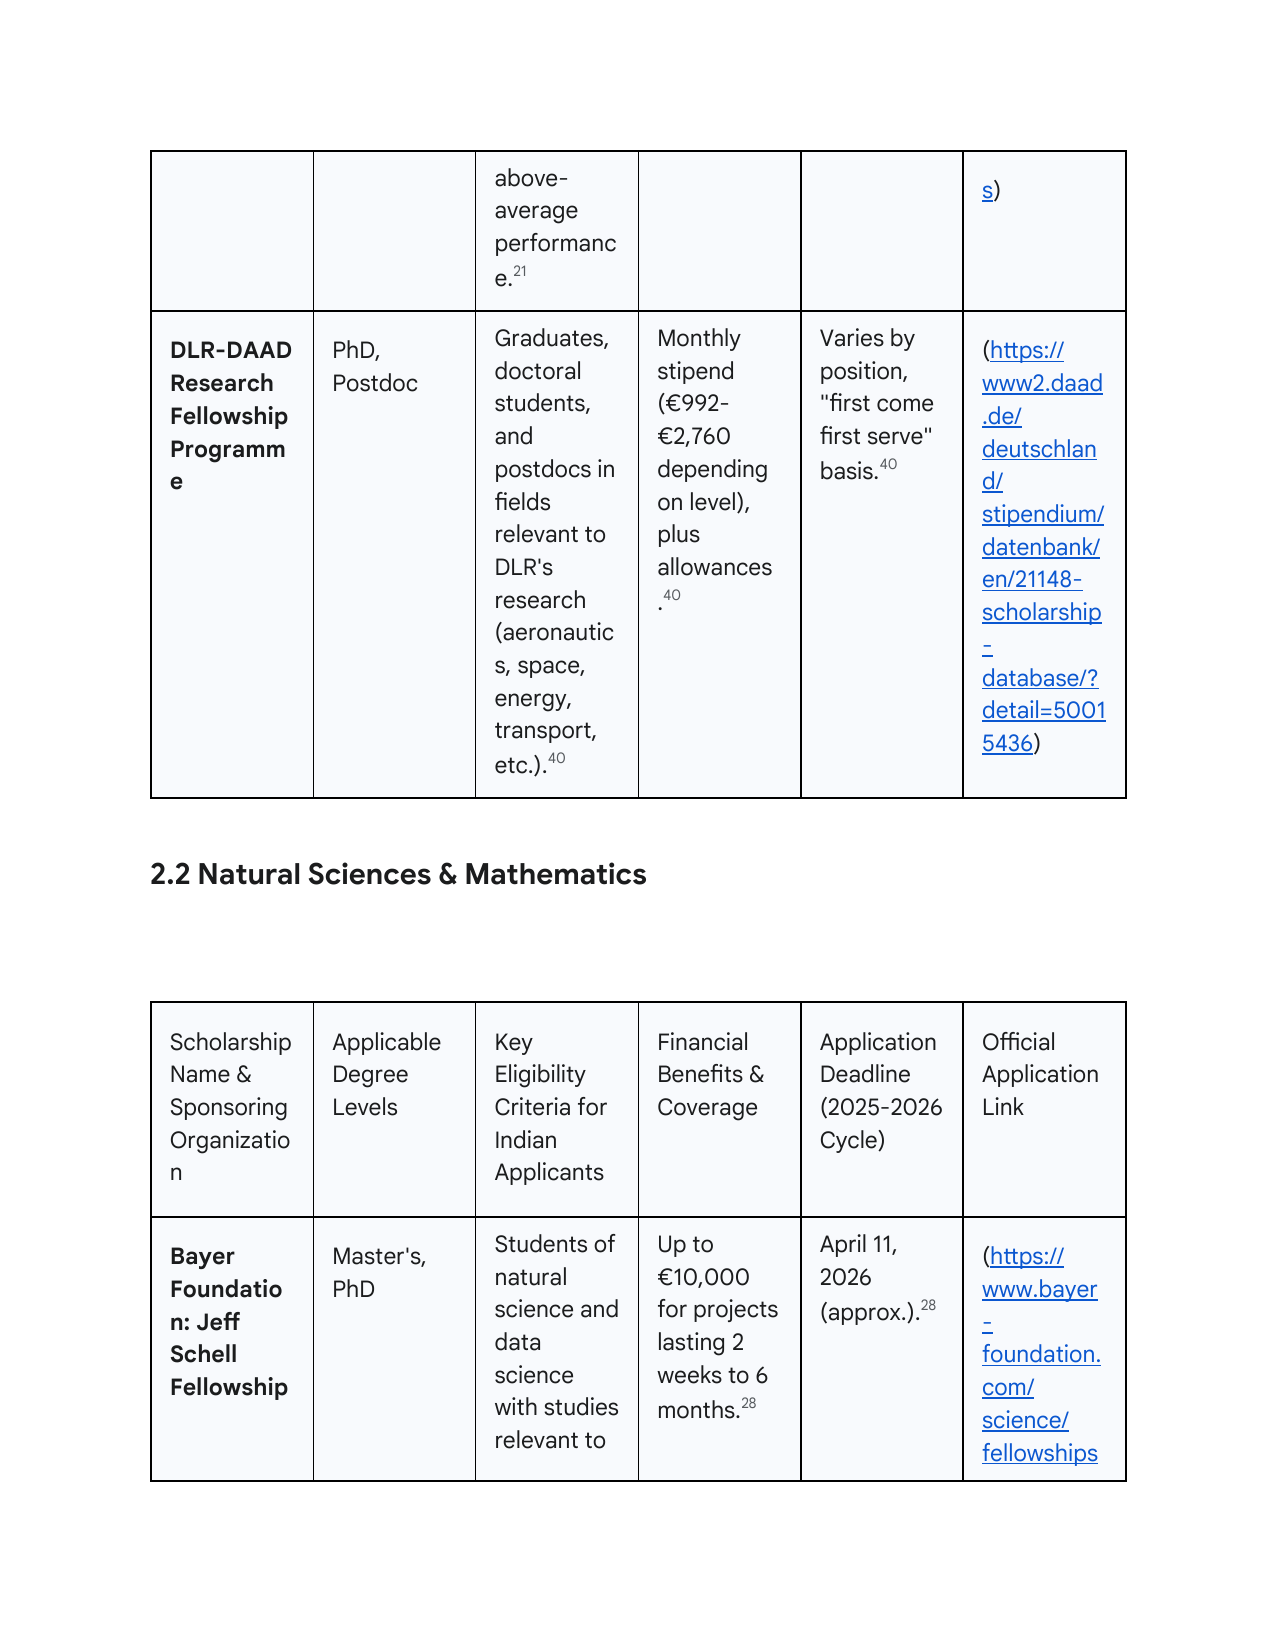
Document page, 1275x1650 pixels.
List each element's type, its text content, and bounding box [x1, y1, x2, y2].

table_header Financial Benefits & Coverage [639, 1003, 800, 1216]
table_header Scholarship Name & Sponsoring Organization [152, 1003, 313, 1216]
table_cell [639, 1218, 800, 1480]
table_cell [476, 1218, 638, 1480]
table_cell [152, 1218, 313, 1480]
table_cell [802, 152, 962, 310]
table_header Key Eligibility Criteria for Indian Applicants [476, 1003, 638, 1216]
table_header Application Deadline (2025-2026 Cycle) [802, 1003, 962, 1216]
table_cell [964, 152, 1125, 310]
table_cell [802, 1218, 962, 1480]
table_cell PhD, Postdoc [314, 312, 475, 797]
table_cell (https://www2.daad.de/deutschland/stipendium/datenbank/en/21148-scholarship-database/?detail=50015436) [964, 312, 1125, 797]
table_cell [152, 152, 313, 310]
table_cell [964, 1218, 1125, 1480]
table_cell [476, 152, 638, 310]
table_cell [314, 152, 475, 310]
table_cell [639, 152, 800, 310]
subtitle 2.2 Natural Sciences & Mathematics [150, 857, 1125, 893]
table_cell Graduates, doctoral students, and postdocs in fields relevant to DLR's research (aeronautics, space, energy, transport, etc.).40 [476, 312, 638, 797]
table_cell Varies by position, "first come first serve" basis.40 [802, 312, 962, 797]
table_cell Monthly stipend (€992-€2,760 depending on level), plus allowances.40 [639, 312, 800, 797]
table_cell Master's, PhD [314, 1218, 475, 1480]
table_cell DLR-DAAD Research Fellowship Programme [152, 312, 313, 797]
table_header Applicable Degree Levels [314, 1003, 475, 1216]
table_header Official Application Link [964, 1003, 1125, 1216]
